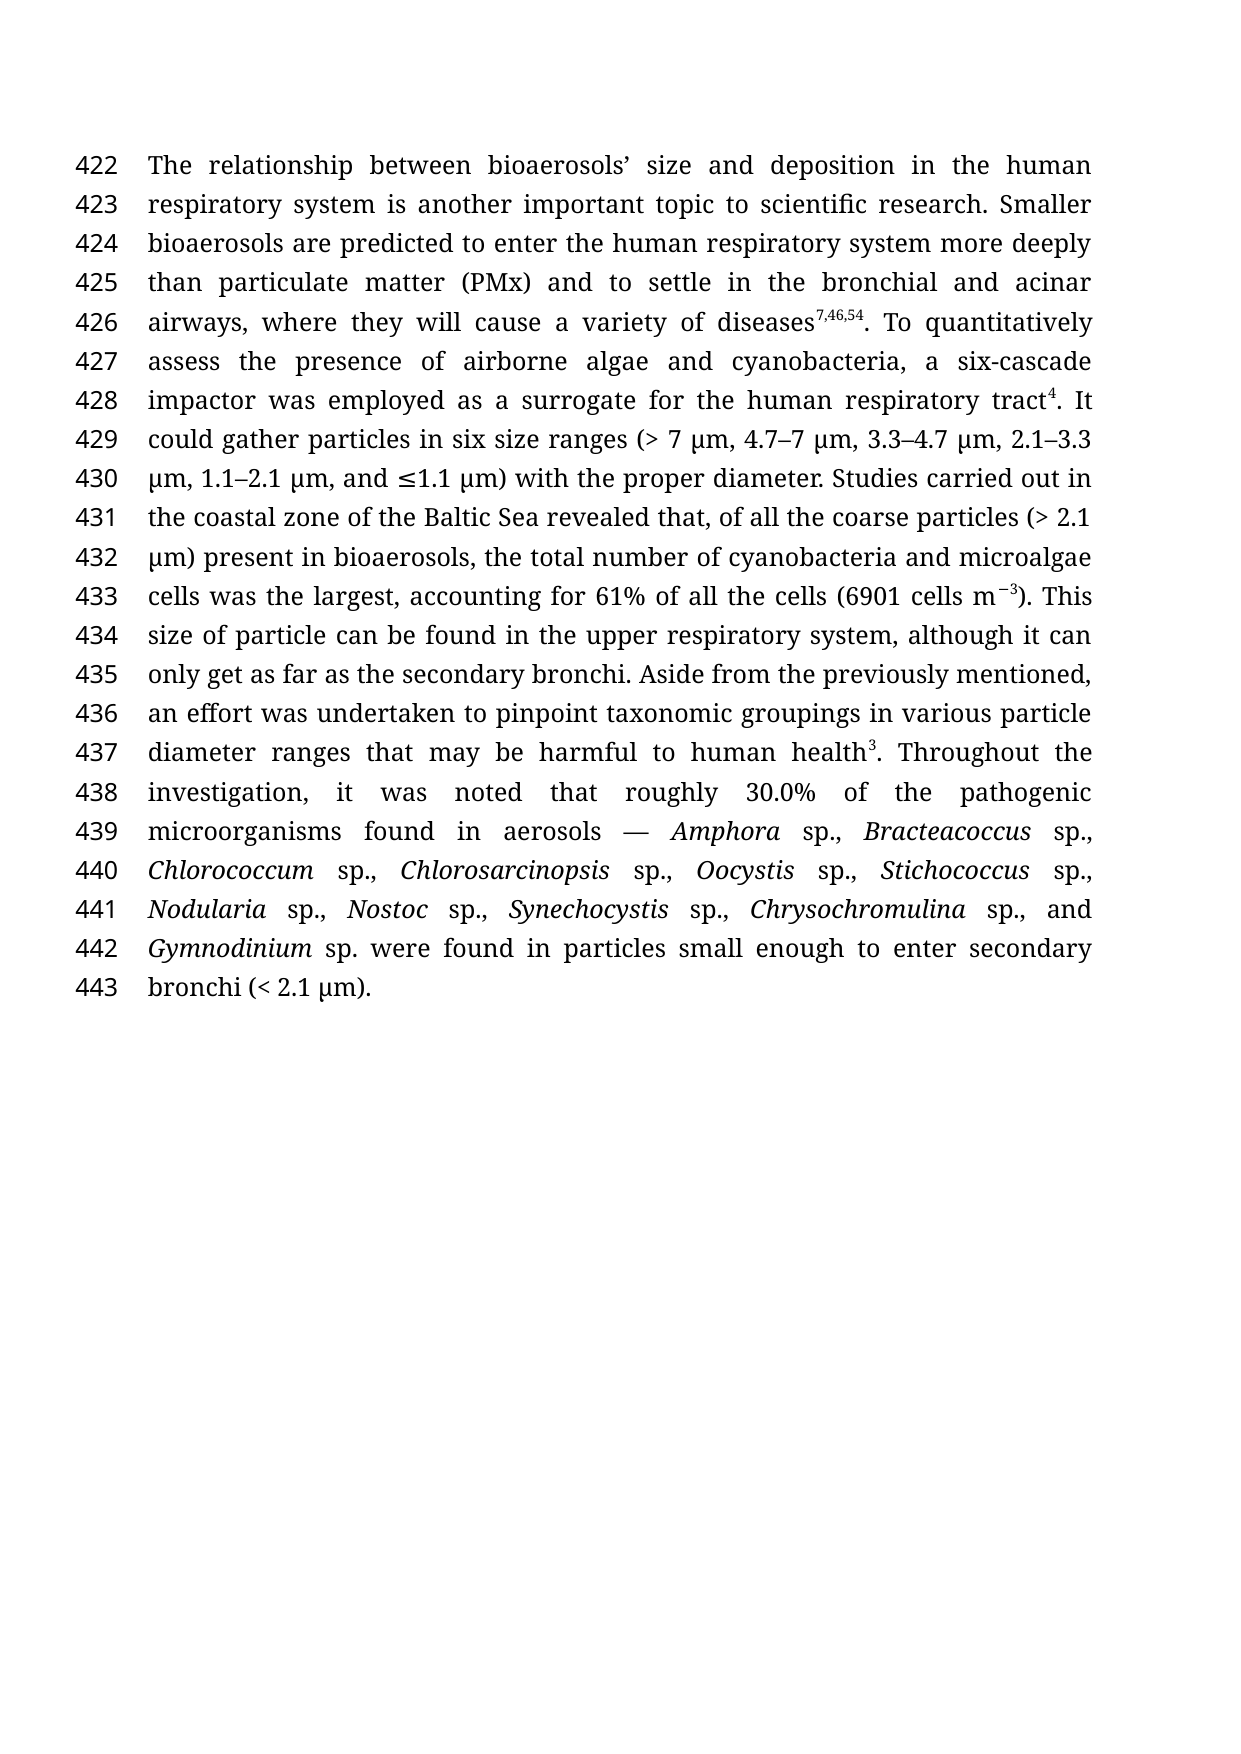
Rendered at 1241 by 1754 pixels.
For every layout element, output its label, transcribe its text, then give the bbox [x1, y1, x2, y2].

text The relationship between bioaerosols’ size and deposition in the human respiratory system is another important topic to scientific research. Smaller bioaerosols are predicted to enter the human respiratory system more deeply than particulate matter (PMx) and to settle in the bronchial and acinar airways, where they will cause a variety of diseases7,46,54. To quantitatively assess the presence of airborne algae and cyanobacteria, a six-cascade impactor was employed as a surrogate for the human respiratory tract4. It could gather particles in six size ranges (> 7 μm, 4.7–7 μm, 3.3–4.7 μm, 2.1–3.3 μm, 1.1–2.1 μm, and ≤1.1 μm) with the proper diameter. Studies carried out in the coastal zone of the Baltic Sea revealed that, of all the coarse particles (> 2.1 μm) present in bioaerosols, the total number of cyanobacteria and microalgae cells was the largest, accounting for 61% of all the cells (6901 cells m−3). This size of particle can be found in the upper respiratory system, although it can only get as far as the secondary bronchi. Aside from the previously mentioned, an effort was undertaken to pinpoint taxonomic groupings in various particle diameter ranges that may be harmful to human health3. Throughout the investigation, it was noted that roughly 30.0% of the pathogenic microorganisms found in aerosols — Amphora sp., Bracteacoccus sp., Chlorococcum sp., Chlorosarcinopsis sp., Oocystis sp., Stichococcus sp., Nodularia sp., Nostoc sp., Synechocystis sp., Chrysochromulina sp., and Gymnodinium sp. were found in particles small enough to enter secondary bronchi (< 2.1 μm). [148, 148, 1093, 1004]
